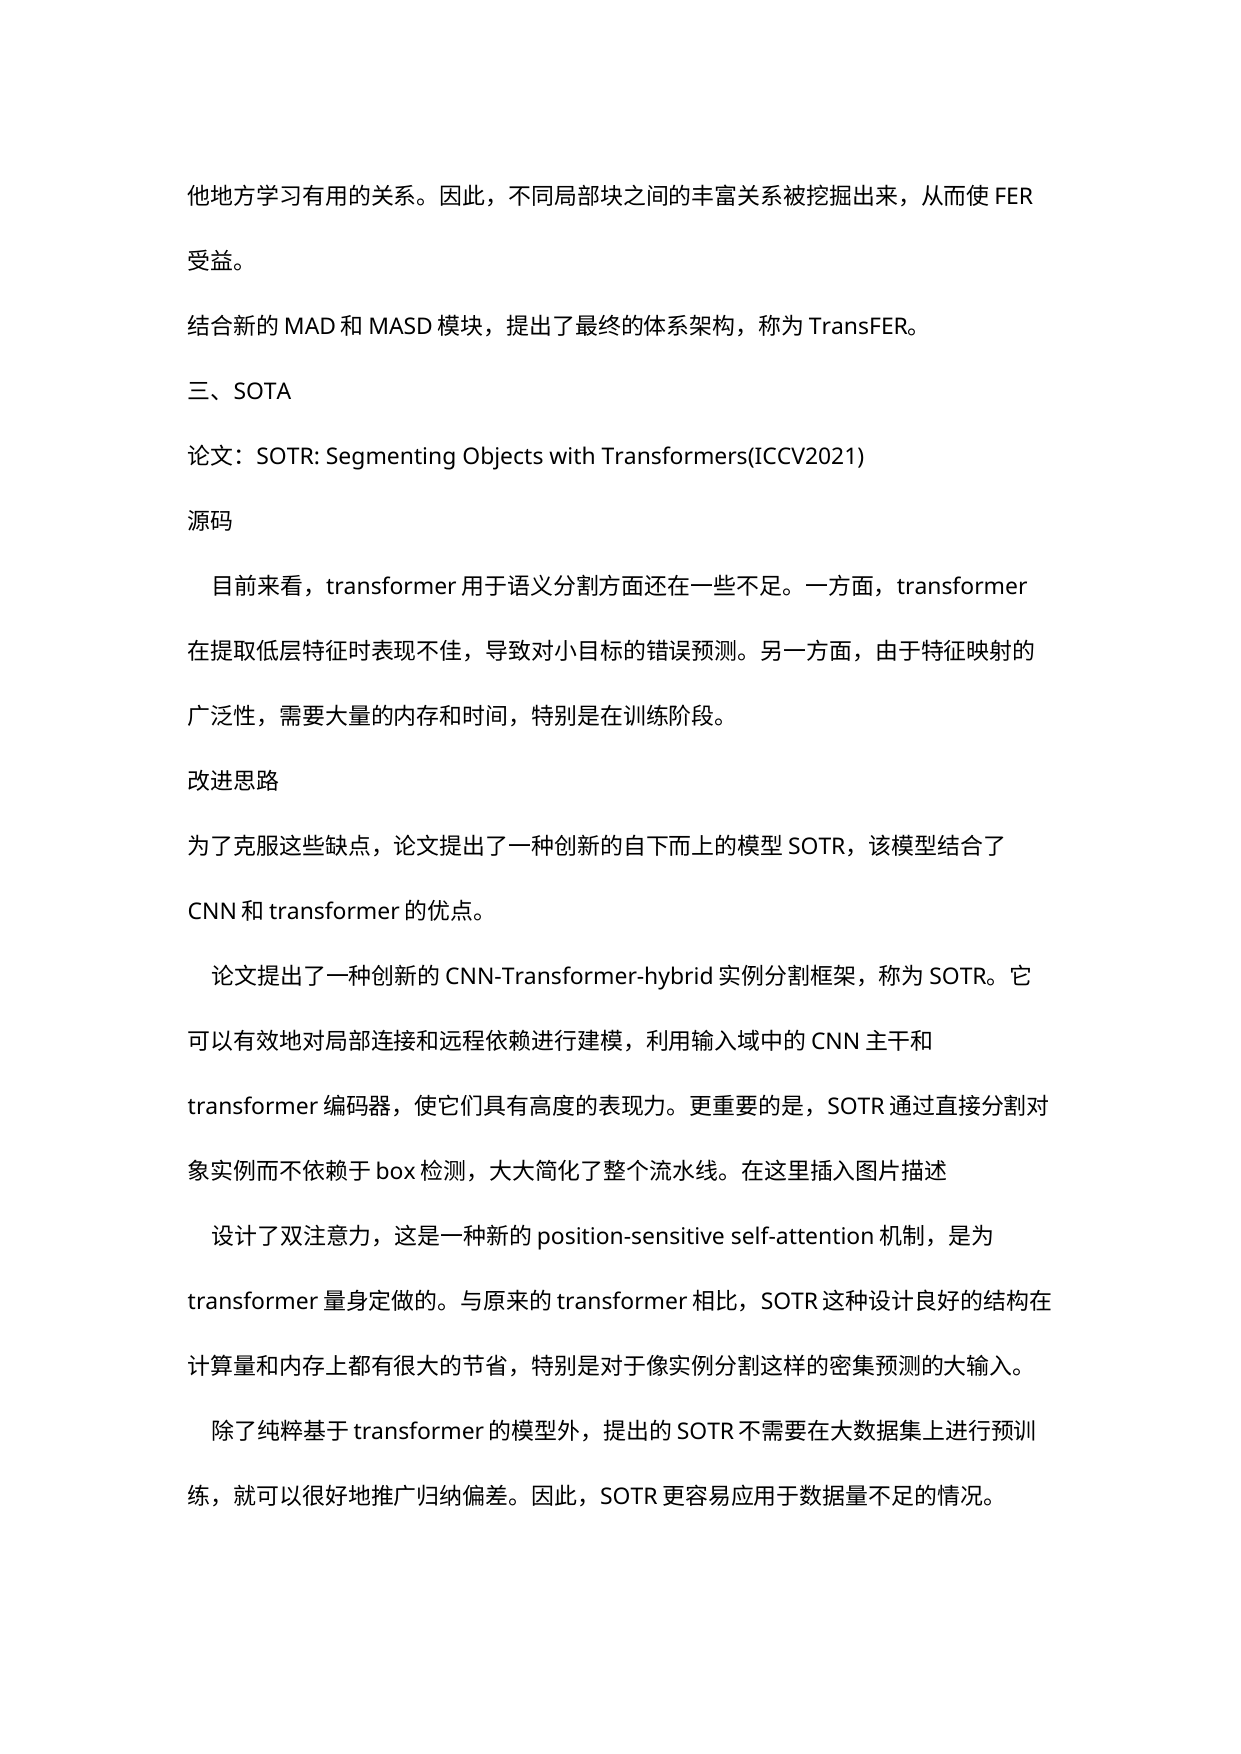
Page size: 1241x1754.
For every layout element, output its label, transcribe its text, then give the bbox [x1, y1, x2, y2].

text 源码 [187, 487, 1053, 552]
text 为了克服这些缺点，论文提出了一种创新的自下而上的模型SOTR，该模型结合了CNN和transformer的优点。 [187, 812, 1053, 942]
text 设计了双注意力，这是一种新的position-sensitive self-attention机制，是为transformer量身定做的。与原来的transformer相比，SOTR这种设计良好的结构在计算量和内存上都有很大的节省，特别是对于像实例分割这样的密集预测的大输入。 [187, 1202, 1053, 1397]
text 论文：SOTR: Segmenting Objects with Transformers(ICCV2021) [187, 422, 1053, 487]
text 除了纯粹基于transformer的模型外，提出的SOTR不需要在大数据集上进行预训练，就可以很好地推广归纳偏差。因此，SOTR更容易应用于数据量不足的情况。 [187, 1397, 1053, 1527]
text 目前来看，transformer用于语义分割方面还在一些不足。一方面，transformer在提取低层特征时表现不佳，导致对小目标的错误预测。另一方面，由于特征映射的广泛性，需要大量的内存和时间，特别是在训练阶段。 [187, 552, 1053, 747]
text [187, 162, 1053, 292]
text 结合新的MAD和MASD模块，提出了最终的体系架构，称为TransFER。 [187, 292, 1053, 357]
text 论文提出了一种创新的CNN-Transformer-hybrid实例分割框架，称为SOTR。它可以有效地对局部连接和远程依赖进行建模，利用输入域中的CNN主干和transformer编码器，使它们具有高度的表现力。更重要的是，SOTR通过直接分割对象实例而不依赖于box检测，大大简化了整个流水线。在这里插入图片描述 [187, 942, 1053, 1202]
text 改进思路 [187, 747, 1053, 812]
text 三、SOTA [187, 357, 1053, 422]
